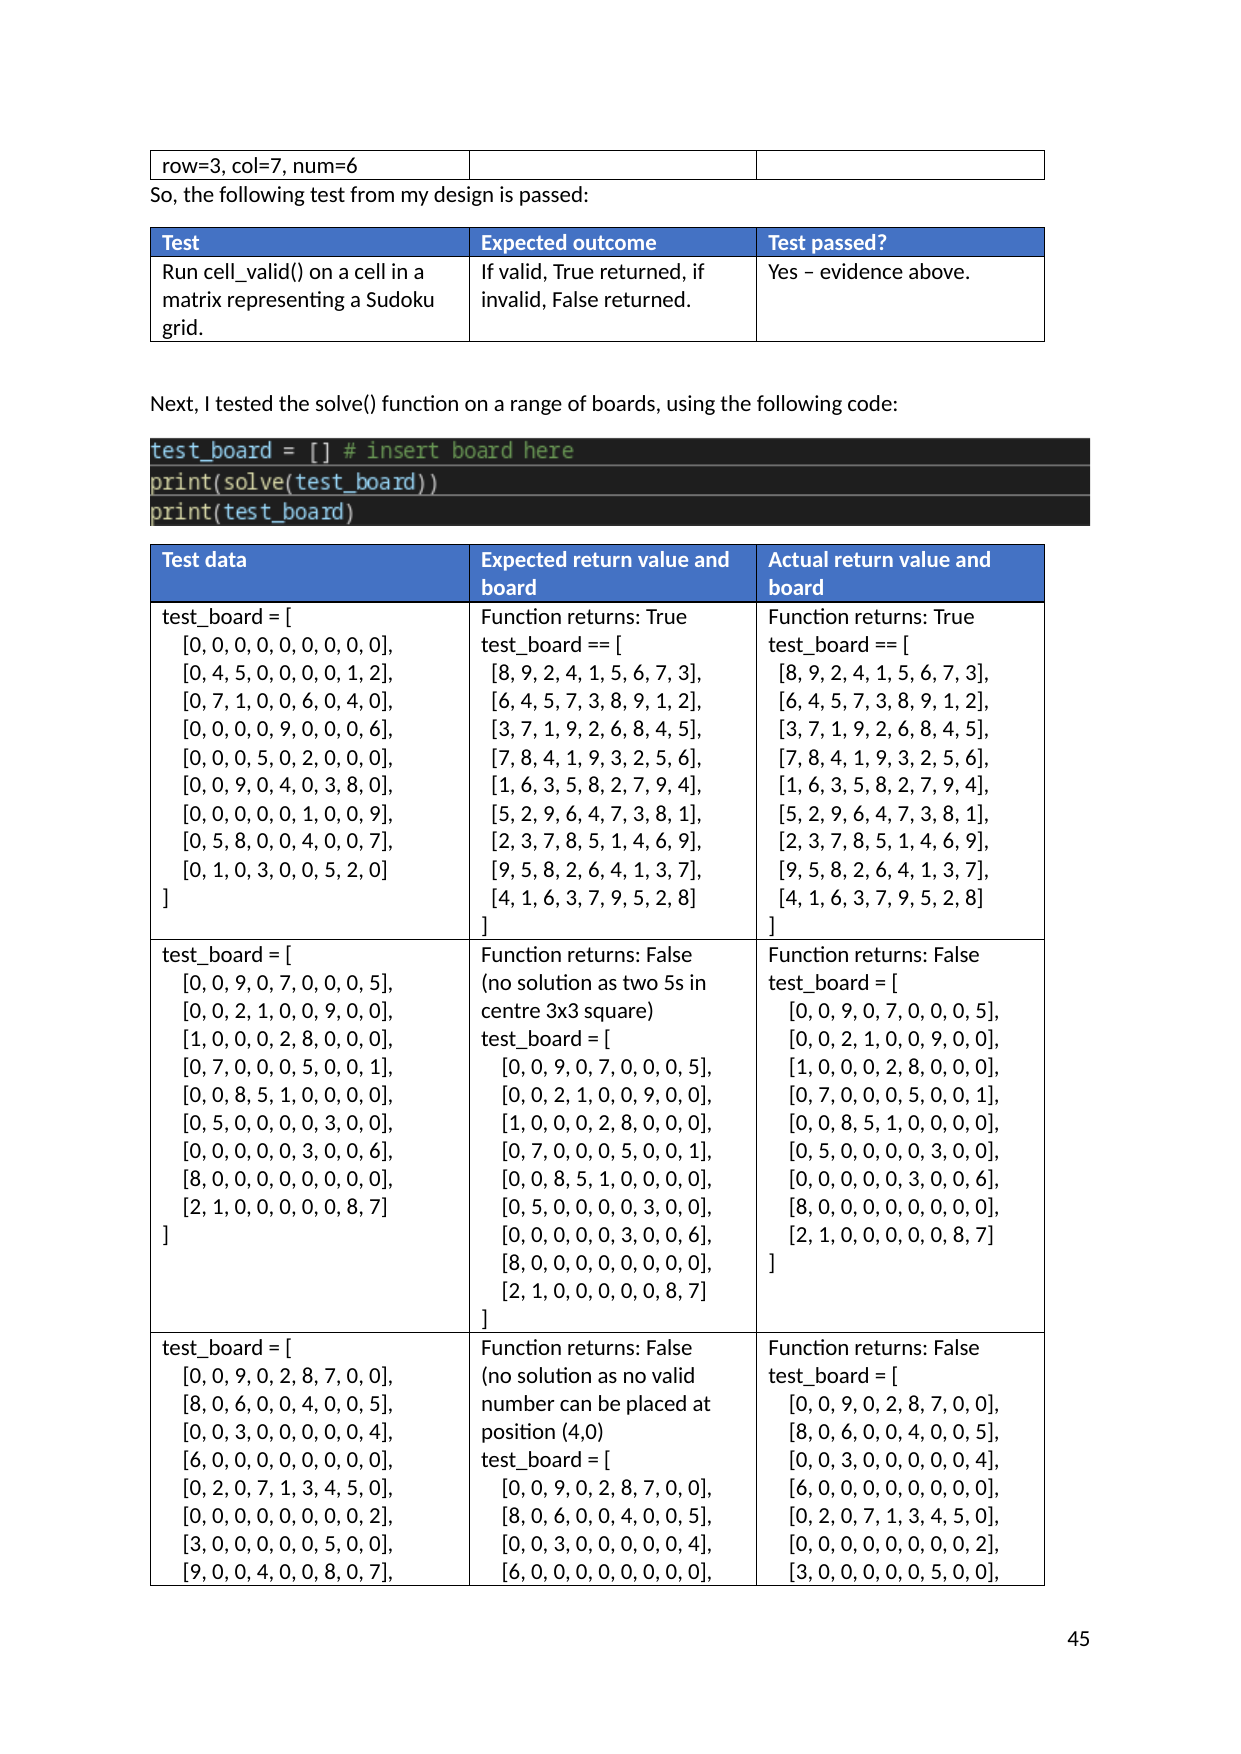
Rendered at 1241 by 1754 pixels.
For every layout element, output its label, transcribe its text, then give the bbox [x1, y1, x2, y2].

table_cell test_board = [ [0, 0, 0, 0, 0, 0, 0, 0, 0], [0, 4, 5, 0, 0, 0, 0, 1, 2], [0, 7, 1, 0, 0, 6, 0, 4, 0], [0, 0, 0, 0, 9, 0, 0, 0, 6], [0, 0, 0, 5, 0, 2, 0, 0, 0], [0, 0, 9, 0, 4, 0, 3, 8, 0], [0, 0, 0, 0, 0, 1, 0, 0, 9], [0, 5, 8, 0, 0, 4, 0, 0, 7], [0, 1, 0, 3, 0, 0, 5, 2, 0] ] [151, 603, 469, 939]
table_header Test [151, 228, 469, 256]
table_header Expected return value and board [470, 545, 756, 601]
text Next, I tested the solve() function on a range of boards, using the following code: [150, 389, 1090, 417]
table_cell test_board = [ [0, 0, 9, 0, 7, 0, 0, 0, 5], [0, 0, 2, 1, 0, 0, 9, 0, 0], [1, 0, 0, 0, 2, 8, 0, 0, 0], [0, 7, 0, 0, 0, 5, 0, 0, 1], [0, 0, 8, 5, 1, 0, 0, 0, 0], [0, 5, 0, 0, 0, 0, 3, 0, 0], [0, 0, 0, 0, 0, 3, 0, 0, 6], [8, 0, 0, 0, 0, 0, 0, 0, 0], [2, 1, 0, 0, 0, 0, 0, 8, 7] ] [151, 940, 469, 1332]
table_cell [151, 1333, 469, 1585]
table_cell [151, 151, 469, 179]
table_header Test passed? [757, 228, 1044, 256]
table_cell Yes – evidence above. [757, 257, 1044, 341]
table_cell Function returns: False (no solution as two 5s in centre 3x3 square) test_board = [ [0, 0, 9, 0, 7, 0, 0, 0, 5], [0, 0, 2, 1, 0, 0, 9, 0, 0], [1, 0, 0, 0, 2, 8, 0, 0, 0], [0, 7, 0, 0, 0, 5, 0, 0, 1], [0, 0, 8, 5, 1, 0, 0, 0, 0], [0, 5, 0, 0, 0, 0, 3, 0, 0], [0, 0, 0, 0, 0, 3, 0, 0, 6], [8, 0, 0, 0, 0, 0, 0, 0, 0], [2, 1, 0, 0, 0, 0, 0, 8, 7] ] [470, 940, 756, 1332]
table_header Expected outcome [470, 228, 756, 256]
table_header Test data [151, 545, 469, 601]
table_cell Function returns: False test_board = [ [0, 0, 9, 0, 7, 0, 0, 0, 5], [0, 0, 2, 1, 0, 0, 9, 0, 0], [1, 0, 0, 0, 2, 8, 0, 0, 0], [0, 7, 0, 0, 0, 5, 0, 0, 1], [0, 0, 8, 5, 1, 0, 0, 0, 0], [0, 5, 0, 0, 0, 0, 3, 0, 0], [0, 0, 0, 0, 0, 3, 0, 0, 6], [8, 0, 0, 0, 0, 0, 0, 0, 0], [2, 1, 0, 0, 0, 0, 0, 8, 7] ] [757, 940, 1044, 1332]
table_cell Function returns: True test_board == [ [8, 9, 2, 4, 1, 5, 6, 7, 3], [6, 4, 5, 7, 3, 8, 9, 1, 2], [3, 7, 1, 9, 2, 6, 8, 4, 5], [7, 8, 4, 1, 9, 3, 2, 5, 6], [1, 6, 3, 5, 8, 2, 7, 9, 4], [5, 2, 9, 6, 4, 7, 3, 8, 1], [2, 3, 7, 8, 5, 1, 4, 6, 9], [9, 5, 8, 2, 6, 4, 1, 3, 7], [4, 1, 6, 3, 7, 9, 5, 2, 8] ] [757, 603, 1044, 939]
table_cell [470, 151, 756, 179]
table_cell Function returns: True test_board == [ [8, 9, 2, 4, 1, 5, 6, 7, 3], [6, 4, 5, 7, 3, 8, 9, 1, 2], [3, 7, 1, 9, 2, 6, 8, 4, 5], [7, 8, 4, 1, 9, 3, 2, 5, 6], [1, 6, 3, 5, 8, 2, 7, 9, 4], [5, 2, 9, 6, 4, 7, 3, 8, 1], [2, 3, 7, 8, 5, 1, 4, 6, 9], [9, 5, 8, 2, 6, 4, 1, 3, 7], [4, 1, 6, 3, 7, 9, 5, 2, 8] ] [470, 603, 756, 939]
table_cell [470, 1333, 756, 1585]
text So, the following test from my design is passed: [150, 180, 1090, 208]
table_cell If valid, True returned, if invalid, False returned. [470, 257, 756, 341]
table_cell True [757, 151, 1044, 179]
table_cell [757, 1333, 1044, 1585]
table_header Actual return value and board [757, 545, 1044, 601]
table_cell Run cell_valid() on a cell in a matrix representing a Sudoku grid. [151, 257, 469, 341]
